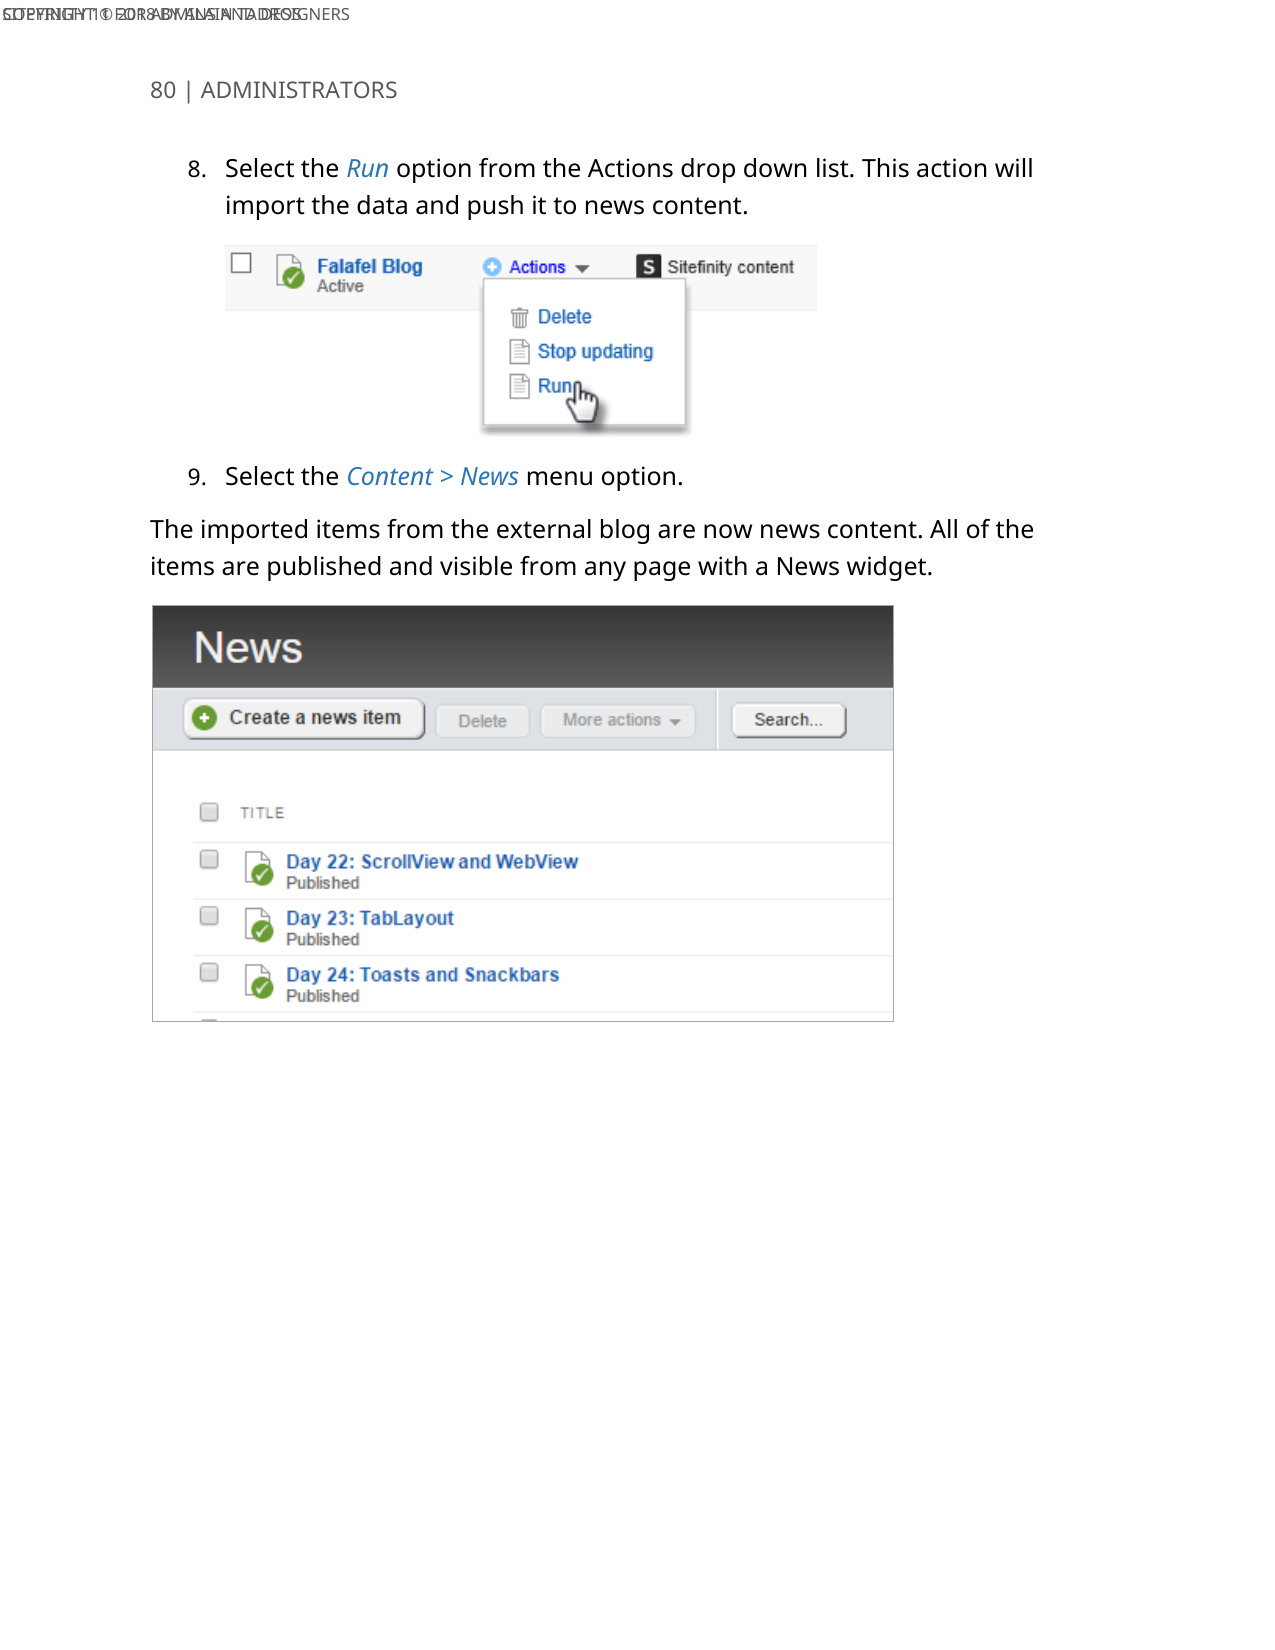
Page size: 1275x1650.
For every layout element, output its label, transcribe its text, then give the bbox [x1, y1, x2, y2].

picture [153, 606, 893, 1021]
list Select the Run option from the Actions drop down list. This action will import the data and push it to news content. [187, 151, 1116, 222]
picture [225, 245, 818, 437]
text 80 | ADMINISTRATORS [150, 74, 1275, 106]
text The imported items from the external blog are now news content. All of the items are published and visible from any page with a News widget. [150, 512, 1098, 583]
